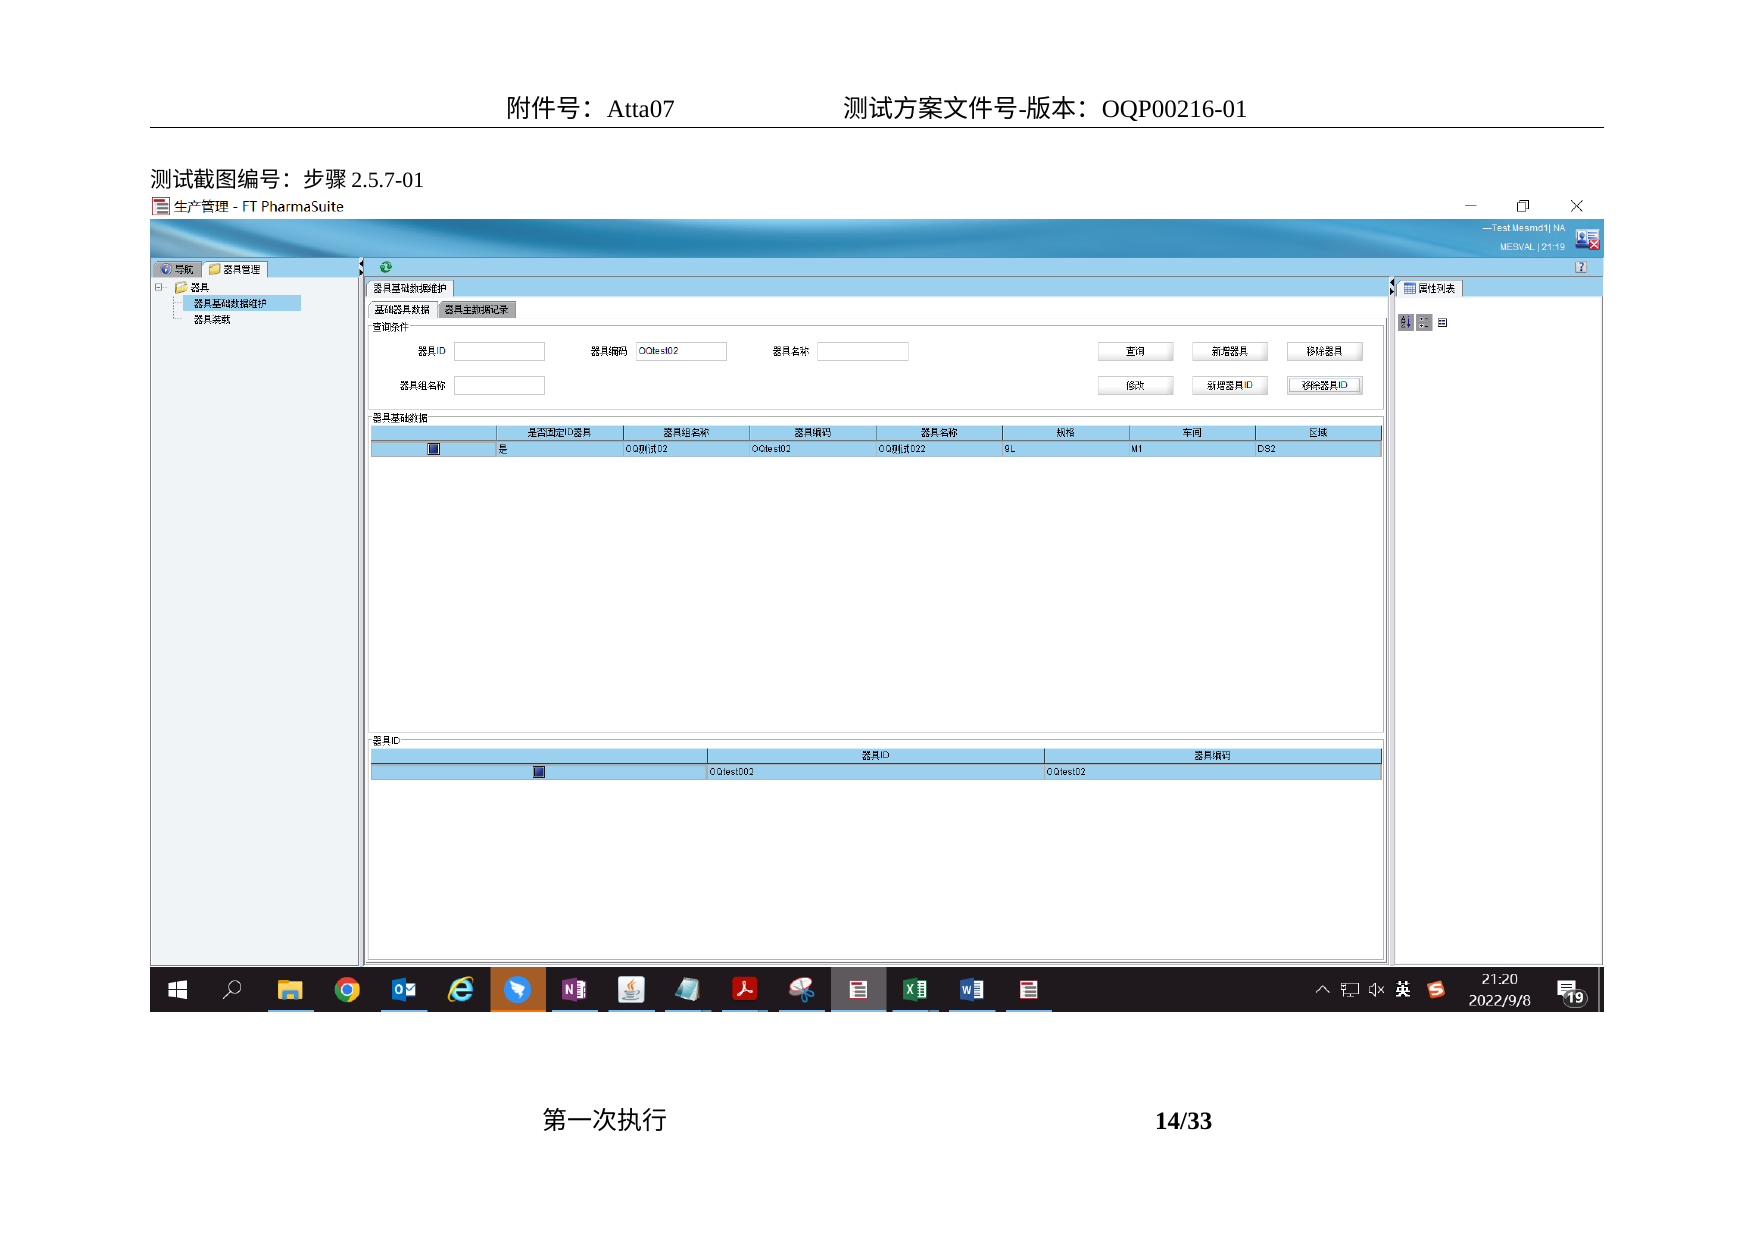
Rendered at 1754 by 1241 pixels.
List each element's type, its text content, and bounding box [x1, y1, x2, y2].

text 测试截图编号：步骤2.5.7-01 [150, 161, 1604, 193]
picture [150, 193, 1604, 1012]
